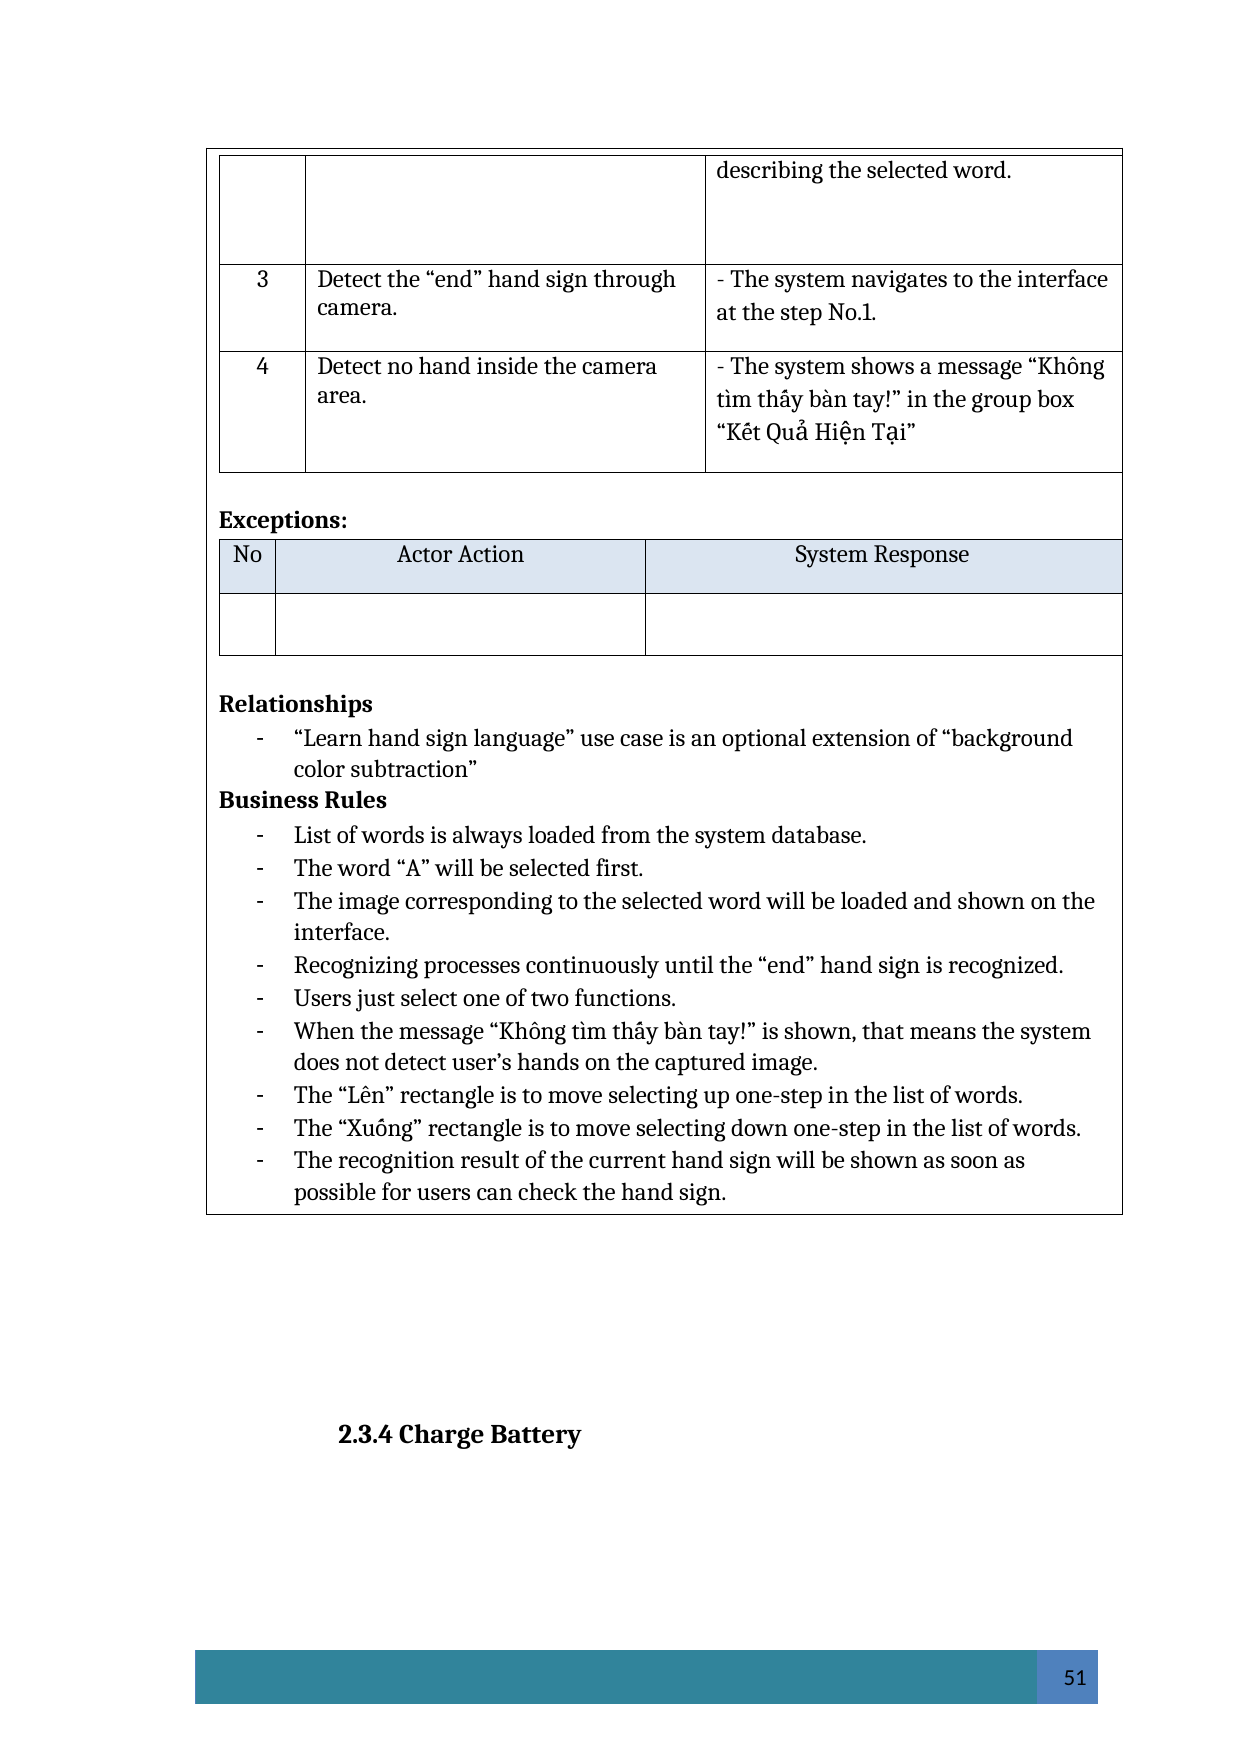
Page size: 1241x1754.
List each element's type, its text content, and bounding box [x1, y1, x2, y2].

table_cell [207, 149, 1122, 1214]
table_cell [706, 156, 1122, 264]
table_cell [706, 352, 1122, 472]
subtitle 2.3.4 Charge Battery [338, 1419, 1122, 1451]
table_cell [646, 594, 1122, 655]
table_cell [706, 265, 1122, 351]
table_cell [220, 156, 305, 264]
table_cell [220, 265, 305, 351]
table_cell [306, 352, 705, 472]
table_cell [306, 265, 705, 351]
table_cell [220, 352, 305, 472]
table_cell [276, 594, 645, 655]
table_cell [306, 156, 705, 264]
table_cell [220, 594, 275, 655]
